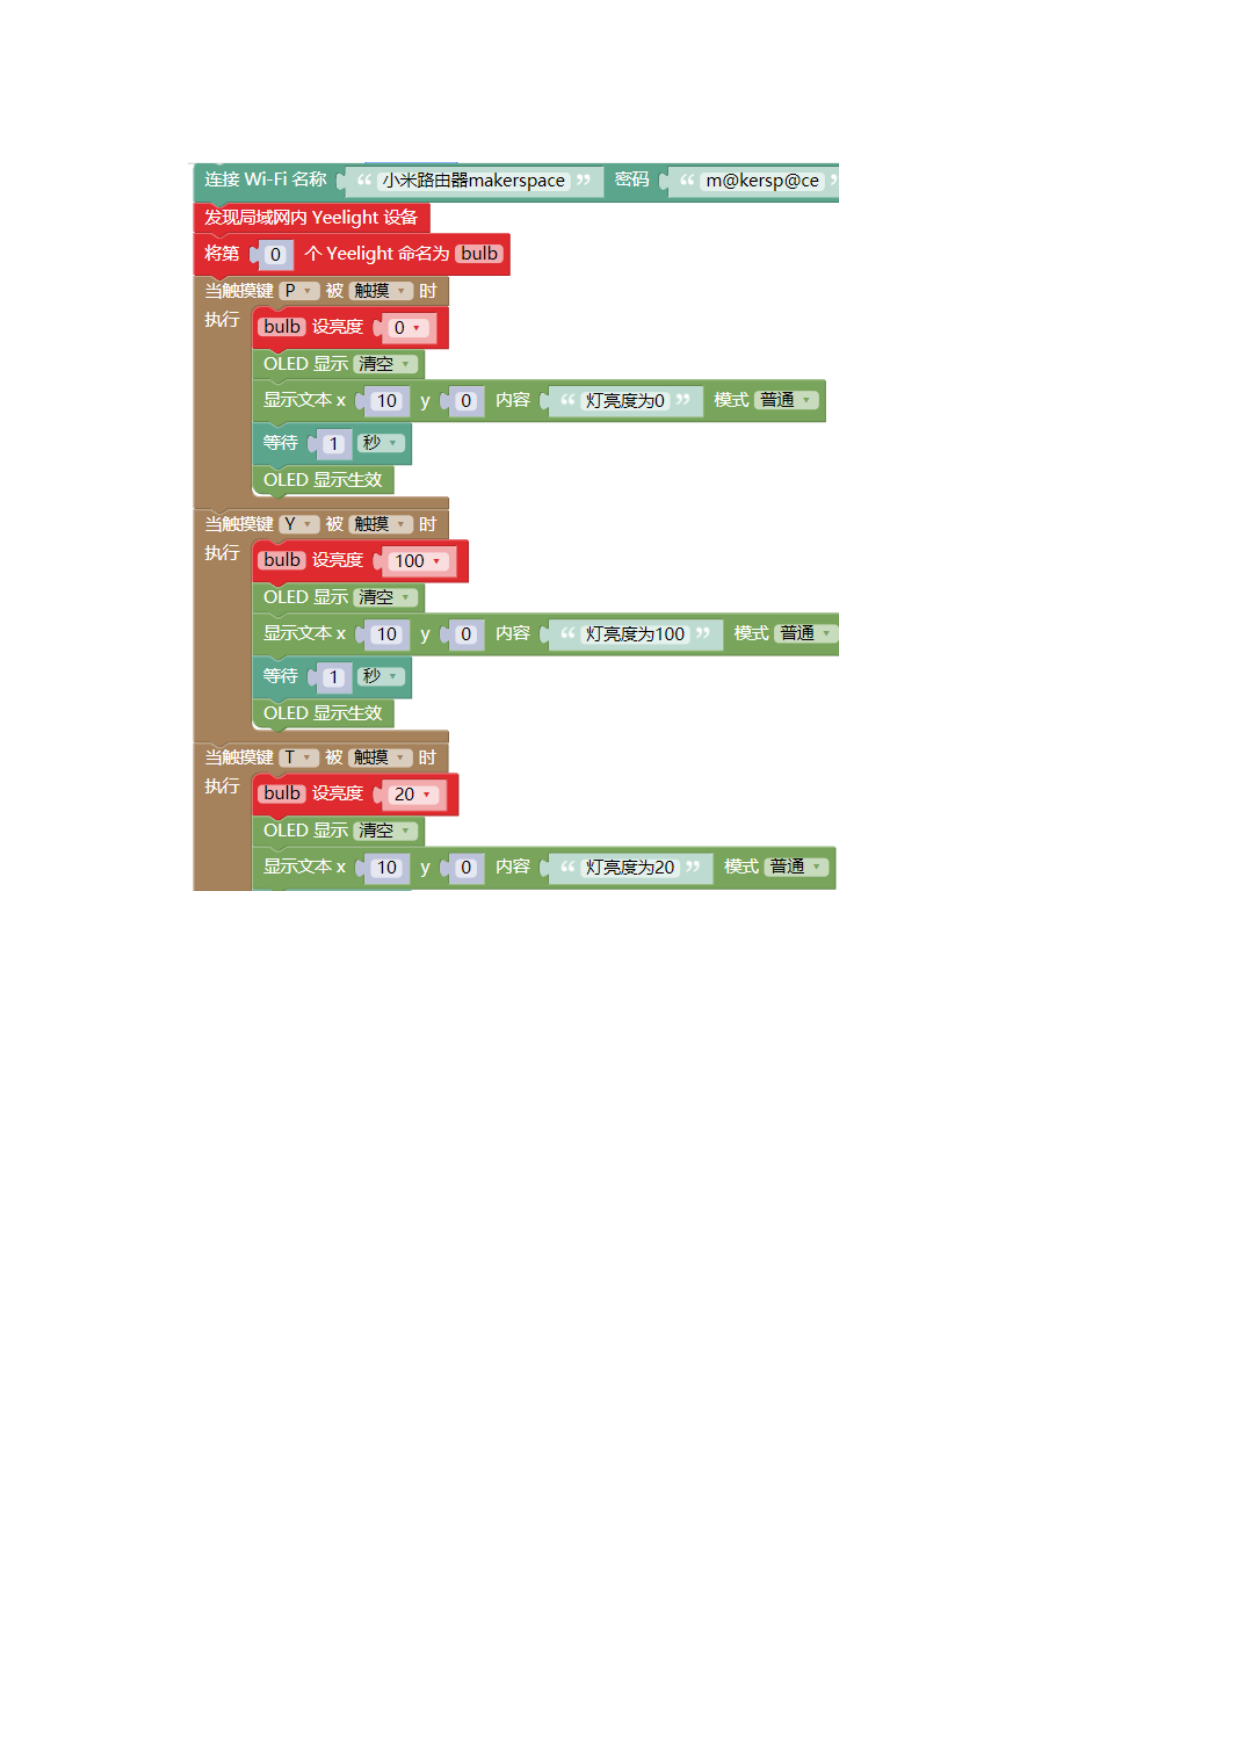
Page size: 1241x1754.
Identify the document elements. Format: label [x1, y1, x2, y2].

picture [187, 162, 839, 891]
